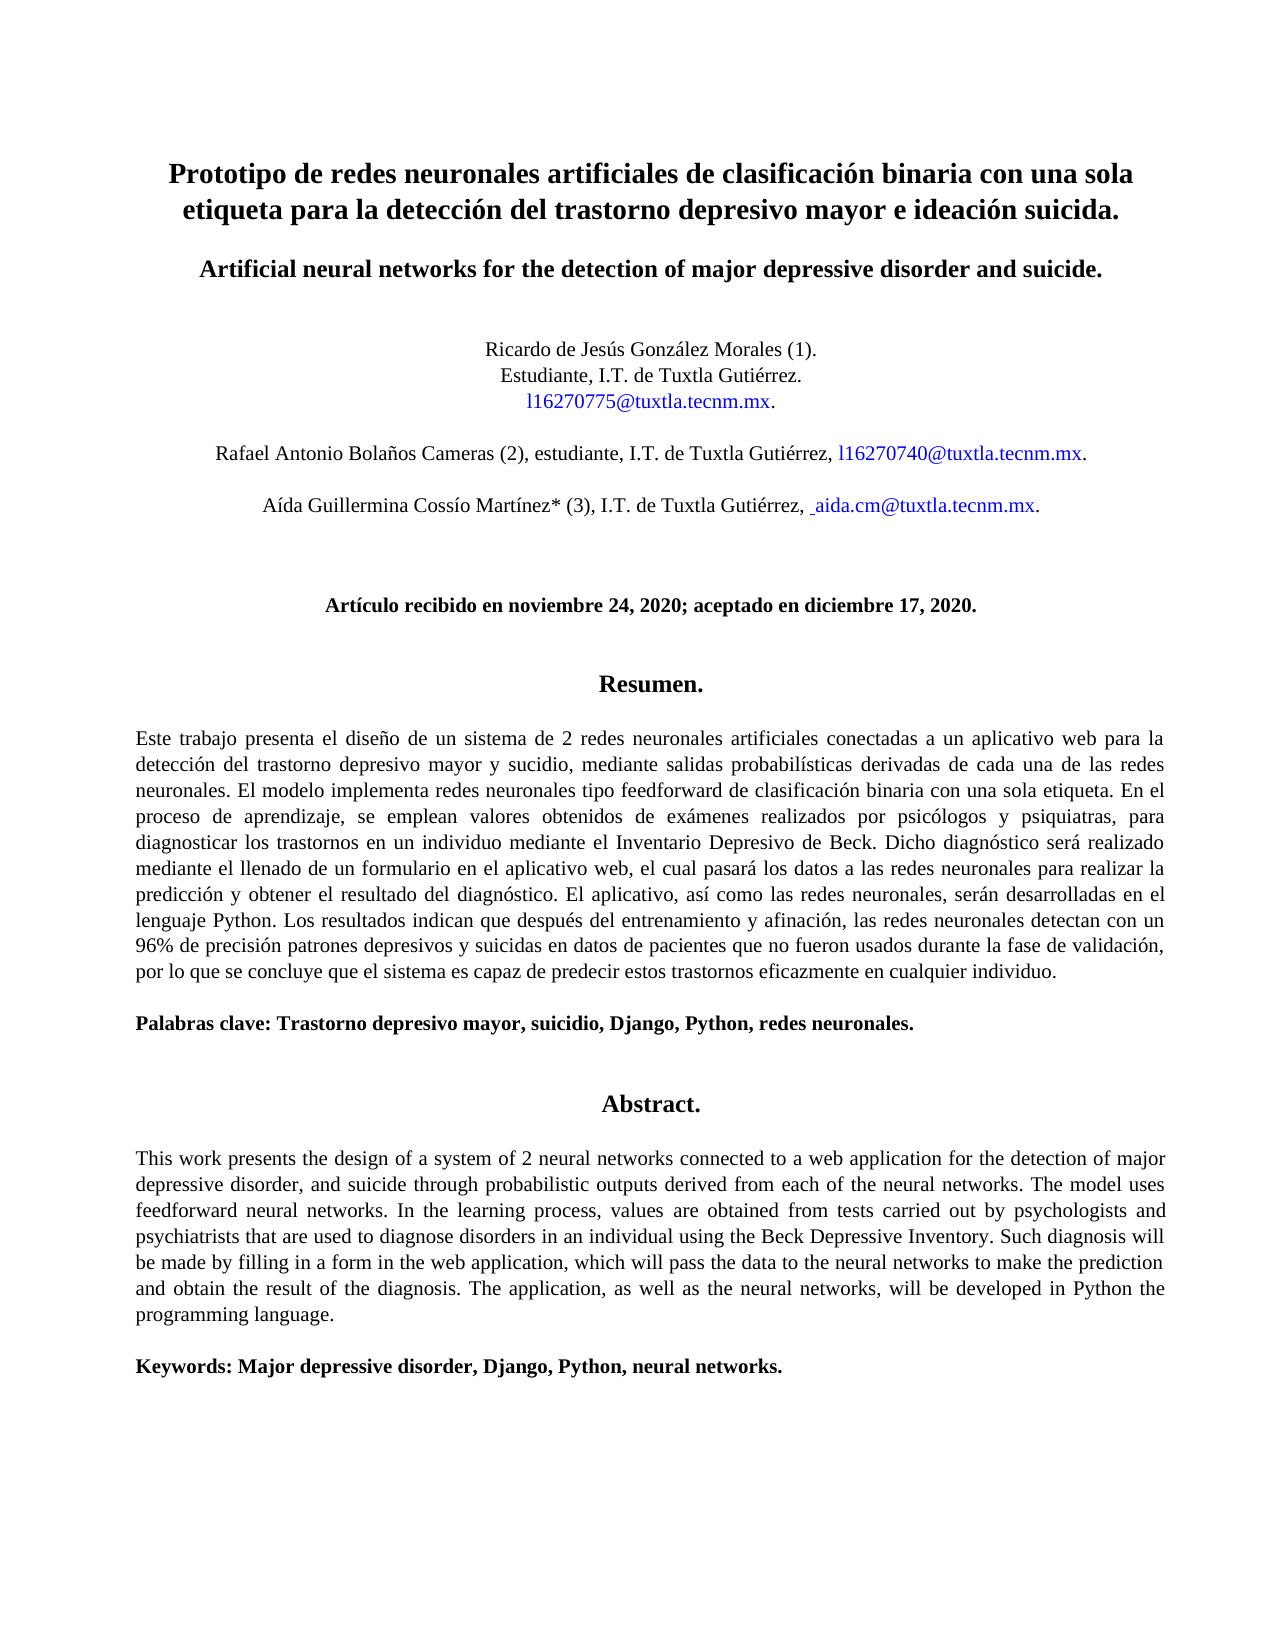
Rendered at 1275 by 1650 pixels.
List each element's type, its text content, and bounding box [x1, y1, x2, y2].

text Artículo recibido en noviembre 24, 2020; aceptado en diciembre 17, 2020. [135, 593, 1167, 617]
text Artificial neural networks for the detection of major depressive disorder and suicide. [135, 254, 1167, 283]
text Estudiante, I.T. de Tuxtla Gutiérrez. [135, 363, 1167, 387]
text Resumen. [135, 669, 1167, 698]
text Ricardo de Jesús González Morales (1). [135, 337, 1167, 361]
text Keywords: Major depressive disorder, Django, Python, neural networks. [135, 1353, 1167, 1378]
text Aída Guillermina Cossío Martínez* (3), I.T. de Tuxtla Gutiérrez, aida.cm@tuxtla.tecnm.mx. [135, 493, 1167, 517]
text Rafael Antonio Bolaños Cameras (2), estudiante, I.T. de Tuxtla Gutiérrez, l16270740@tuxtla.tecnm.mx. [135, 441, 1167, 465]
text l16270775@tuxtla.tecnm.mx. [135, 389, 1167, 413]
text Este trabajo presenta el diseño de un sistema de 2 redes neuronales artificiales conectadas a un aplicativo web para la detección del trastorno depresivo mayor y sucidio, mediante salidas probabilísticas derivadas de cada una de las redes neuronales. El modelo implementa redes neuronales tipo feedforward de clasificación binaria con una sola etiqueta. En el proceso de aprendizaje, se emplean valores obtenidos de exámenes realizados por psicólogos y psiquiatras, para diagnosticar los trastornos en un individuo mediante el Inventario Depresivo de Beck. Dicho diagnóstico será realizado mediante el llenado de un formulario en el aplicativo web, el cual pasará los datos a las redes neuronales para realizar la predicción y obtener el resultado del diagnóstico. El aplicativo, así como las redes neuronales, serán desarrolladas en el lenguaje Python. Los resultados indican que después del entrenamiento y afinación, las redes neuronales detectan con un 96% de precisión patrones depresivos y suicidas en datos de pacientes que no fueron usados durante la fase de validación, por lo que se concluye que el sistema es capaz de predecir estos trastornos eficazmente en cualquier individuo. [135, 726, 1167, 983]
text Palabras clave: Trastorno depresivo mayor, suicidio, Django, Python, redes neuronales. [135, 1011, 1167, 1035]
text Prototipo de redes neuronales artificiales de clasificación binaria con una sola etiqueta para la detección del trastorno depresivo mayor e ideación suicida. [135, 156, 1167, 226]
text This work presents the design of a system of 2 neural networks connected to a web application for the detection of major depressive disorder, and suicide through probabilistic outputs derived from each of the neural networks. The model uses feedforward neural networks. In the learning process, values ​​are obtained from tests carried out by psychologists and psychiatrists that are used to diagnose disorders in an individual using the Beck Depressive Inventory. Such diagnosis will be made by filling in a form in the web application, which will pass the data to the neural networks to make the prediction and obtain the result of the diagnosis. The application, as well as the neural networks, will be developed in Python the programming language. [135, 1146, 1167, 1326]
text Abstract. [135, 1089, 1167, 1118]
